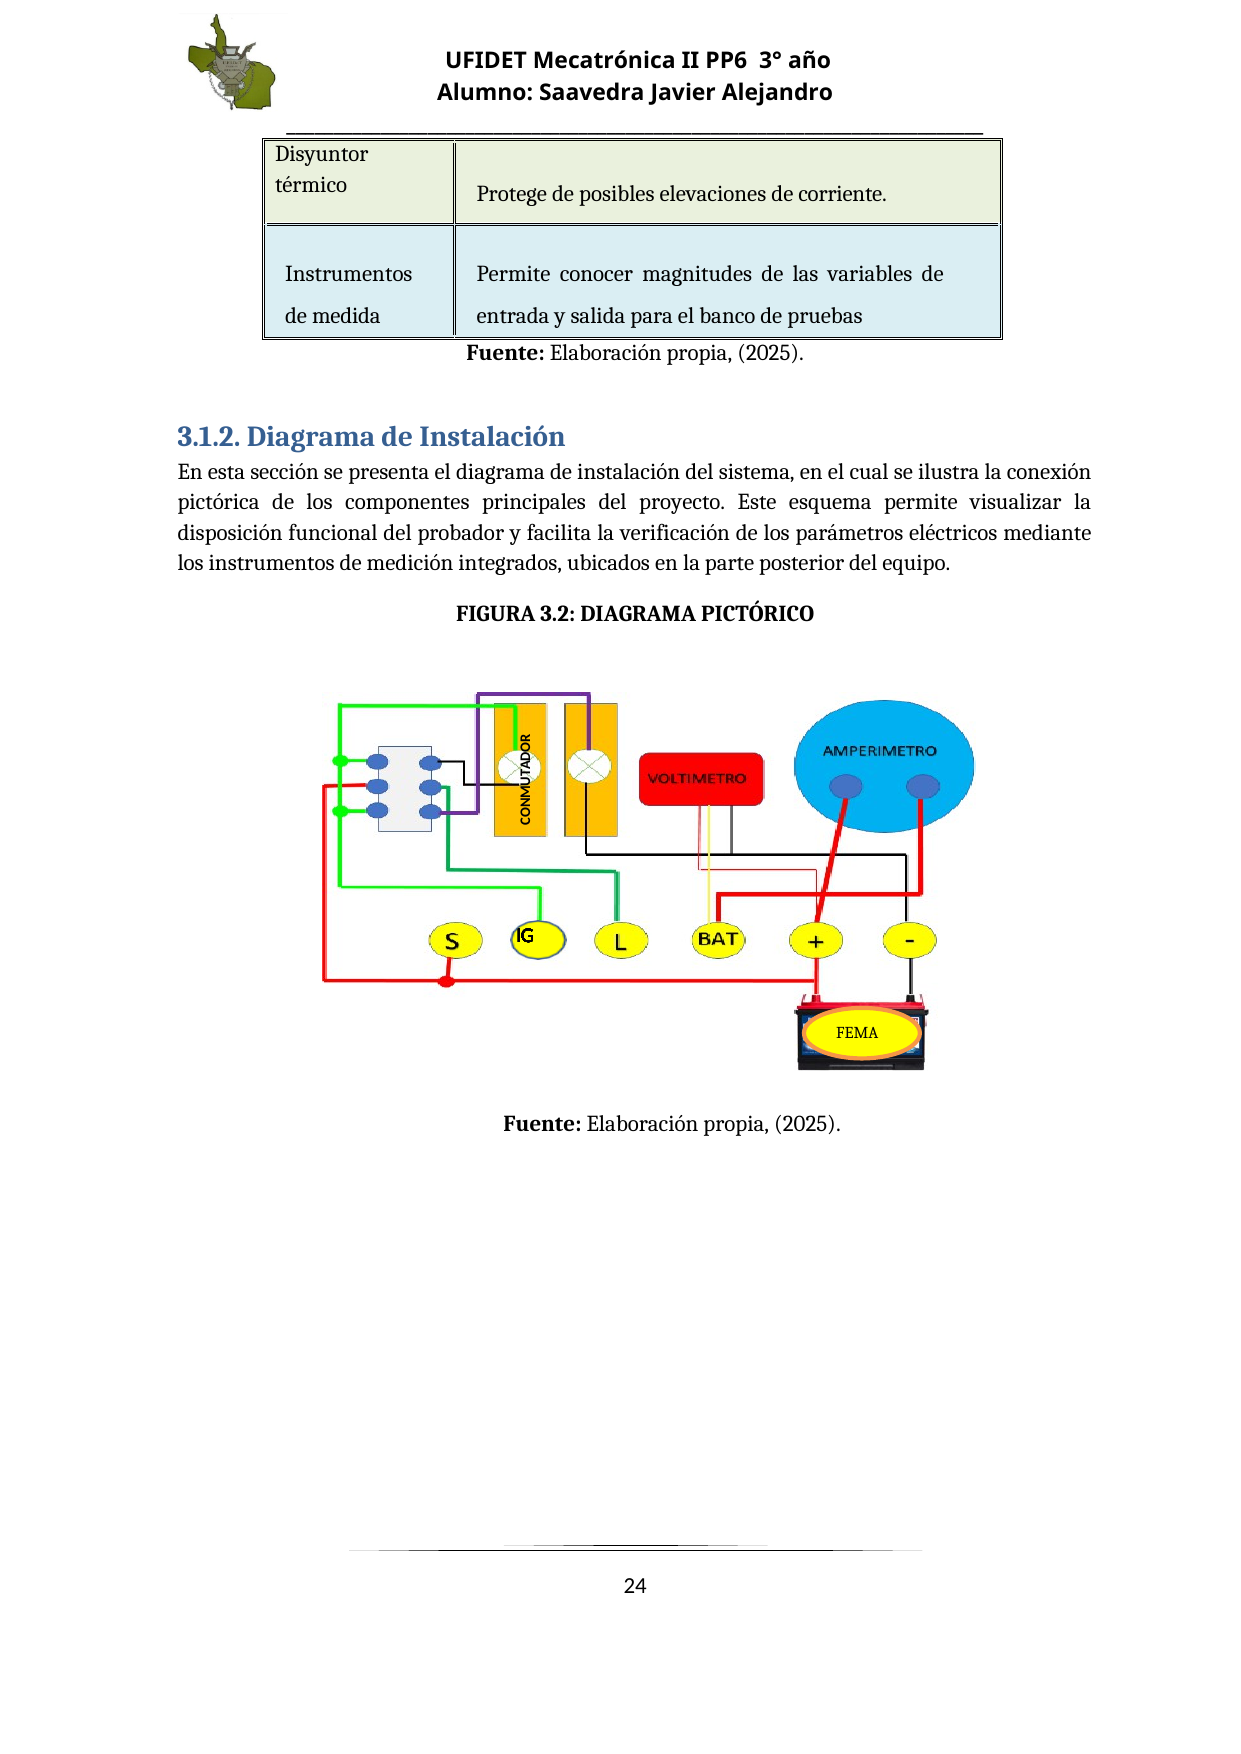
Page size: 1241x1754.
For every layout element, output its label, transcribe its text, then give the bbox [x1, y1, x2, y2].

text Fuente: Elaboración propia, (2025). [177, 1111, 1093, 1137]
table_cell Protege de posibles elevaciones de corriente. [455, 141, 1000, 222]
subtitle 3.1.2. Diagrama de Instalación [177, 420, 1093, 454]
picture [178, 13, 288, 112]
picture [322, 692, 976, 1071]
text Fuente: Elaboración propia, (2025). [177, 340, 1093, 367]
table_cell Instrumentos de medida [265, 223, 455, 337]
table_cell Disyuntor térmico [264, 139, 455, 222]
text En esta sección se presenta el diagrama de instalación del sistema, en el cual se ilustra la conexión pictórica de los componentes principales del proyecto. Este esquema permite visualizar la disposición funcional del probador y facilita la verificación de los parámetros eléctricos mediante los instrumentos de medición integrados, ubicados en la parte posterior del equipo. [177, 459, 1093, 576]
table_cell Permite conocer magnitudes de las variables de entrada y salida para el banco de pruebas [455, 223, 1000, 337]
text FIGURA 3.2: DIAGRAMA PICTÓRICO [177, 601, 1093, 627]
